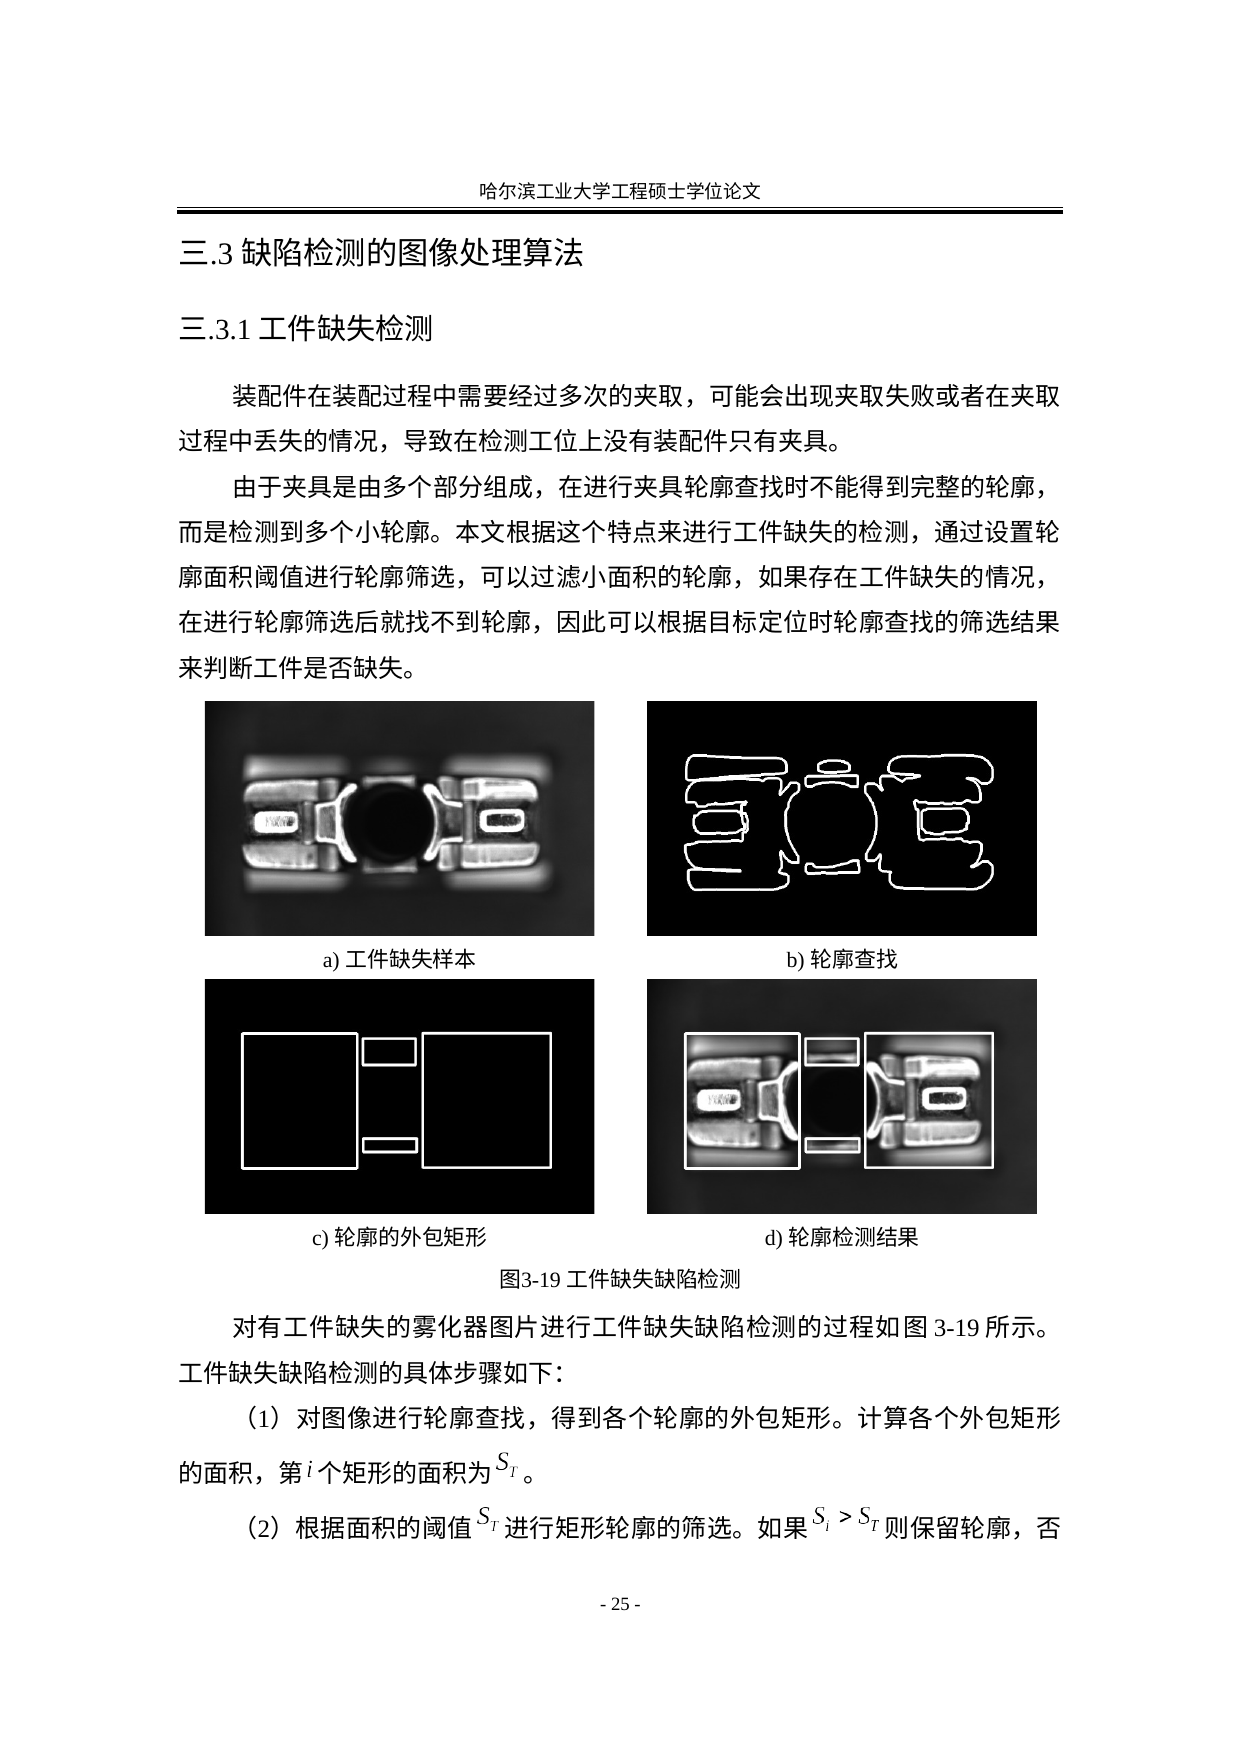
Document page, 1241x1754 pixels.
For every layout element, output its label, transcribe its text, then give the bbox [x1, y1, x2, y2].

picture [647, 701, 1037, 936]
text 由于夹具是由多个部分组成，在进行夹具轮廓查找时不能得到完整的轮廓，而是检测到多个小轮廓。本文根据这个特点来进行工件缺失的检测，通过设置轮廓面积阈值进行轮廓筛选，可以过滤小面积的轮廓，如果存在工件缺失的情况，在进行轮廓筛选后就找不到轮廓，因此可以根据目标定位时轮廓查找的筛选结果来判断工件是否缺失。 [178, 467, 1062, 684]
text （1）对图像进行轮廓查找，得到各个轮廓的外包矩形。计算各个外包矩形的面积，第个矩形的面积为。 [178, 1398, 1062, 1489]
table_header b) 轮廓查找 [621, 694, 1063, 980]
text 装配件在装配过程中需要经过多次的夹取，可能会出现夹取失败或者在夹取过程中丢失的情况，导致在检测工位上没有装配件只有夹具。 [178, 376, 1062, 458]
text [178, 1498, 1062, 1544]
picture [204, 701, 595, 936]
subtitle 工件缺失检测 [178, 305, 1062, 348]
table_cell d) 轮廓检测结果 [621, 980, 1063, 1258]
picture [204, 979, 595, 1214]
table_header a) 工件缺失样本 [178, 694, 621, 980]
picture [647, 979, 1037, 1214]
table_cell c) 轮廓的外包矩形 [178, 980, 621, 1258]
subtitle 缺陷检测的图像处理算法 [178, 228, 1062, 274]
